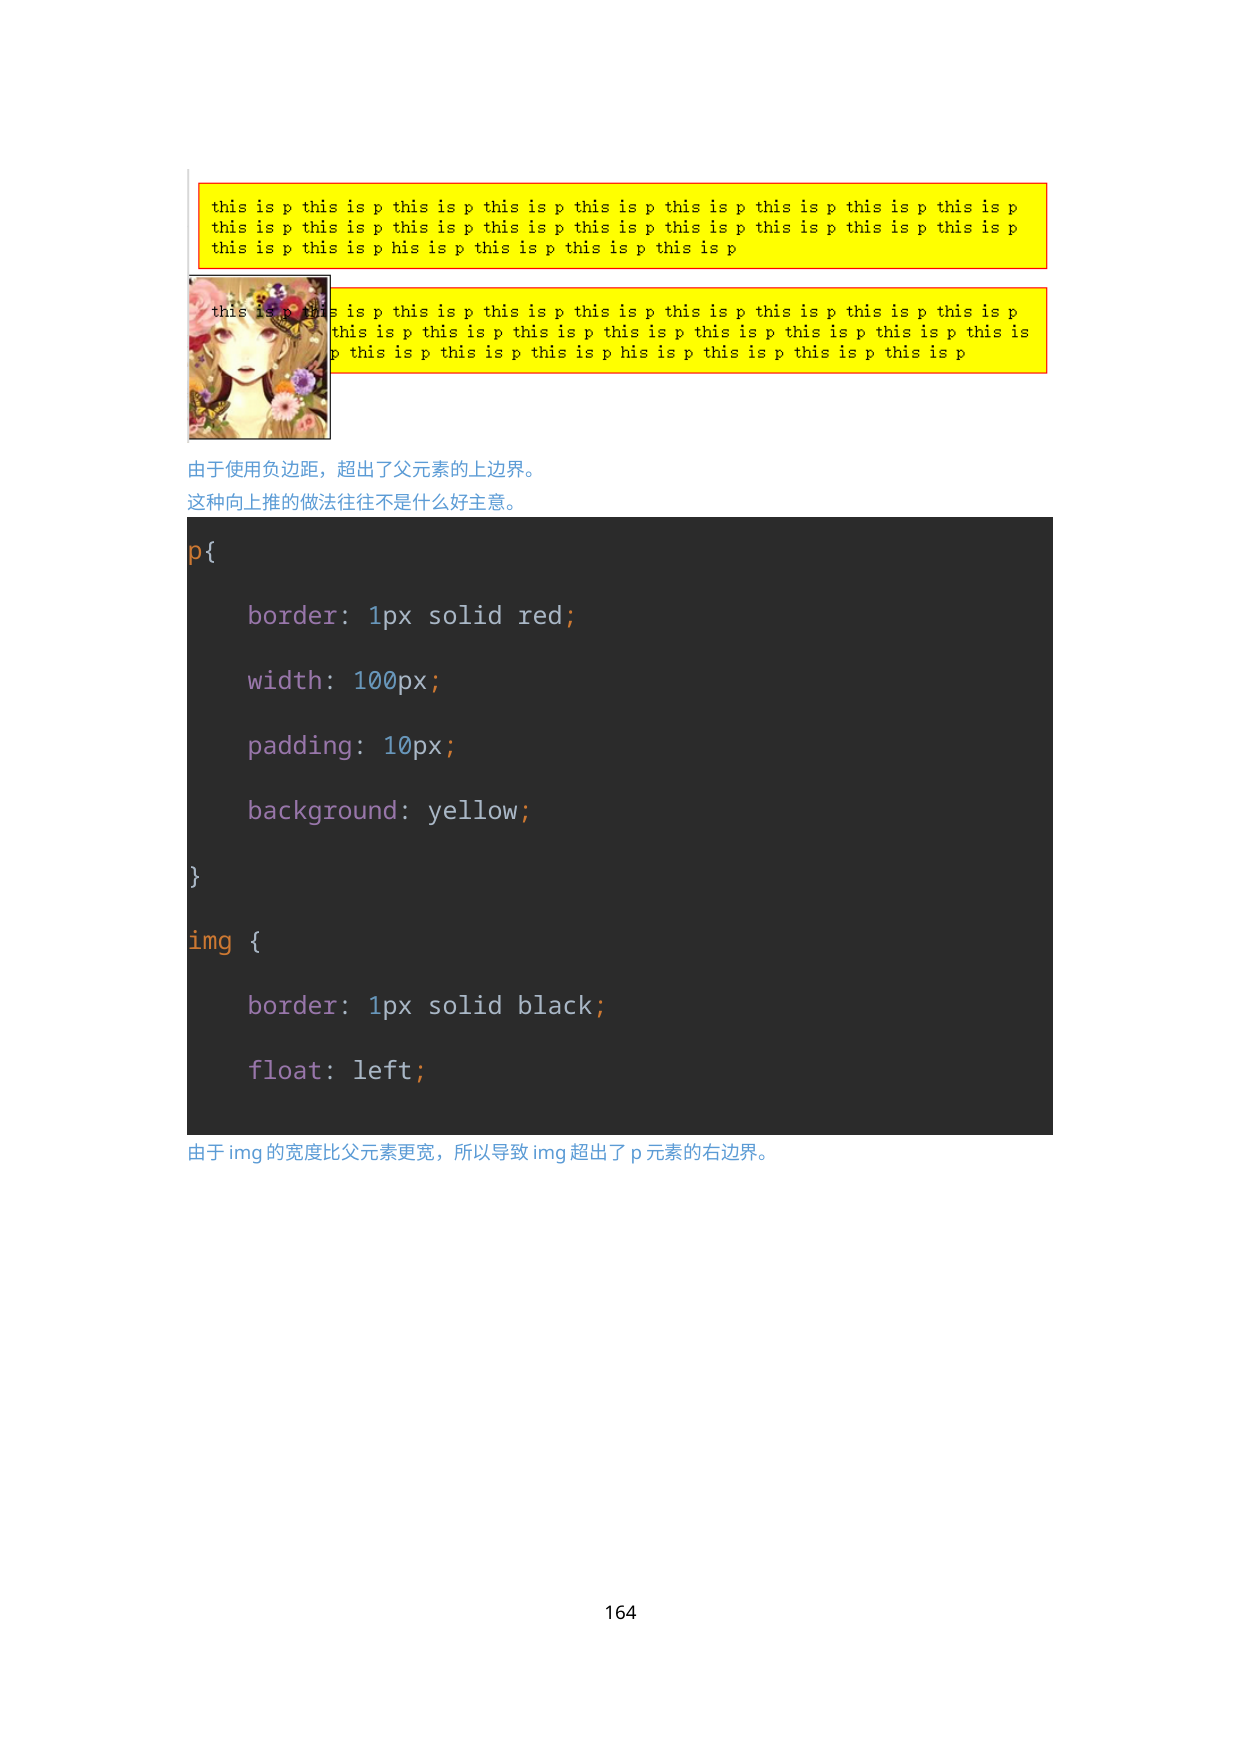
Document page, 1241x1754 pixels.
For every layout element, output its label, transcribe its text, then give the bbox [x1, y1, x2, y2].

picture [187, 169, 1053, 443]
text 由于使用负边距，超出了父元素的上边界。 [187, 452, 1053, 485]
text 这种向上推的做法往往不是什么好主意。 [187, 485, 1053, 517]
text 由于img的宽度比父元素更宽，所以导致img超出了p元素的右边界。 [187, 1135, 1053, 1167]
text p{ border: 1px solid red; width: 100px; padding: 10px; background: yellow; } img { border: 1px solid black; float: left; [187, 517, 1053, 1135]
